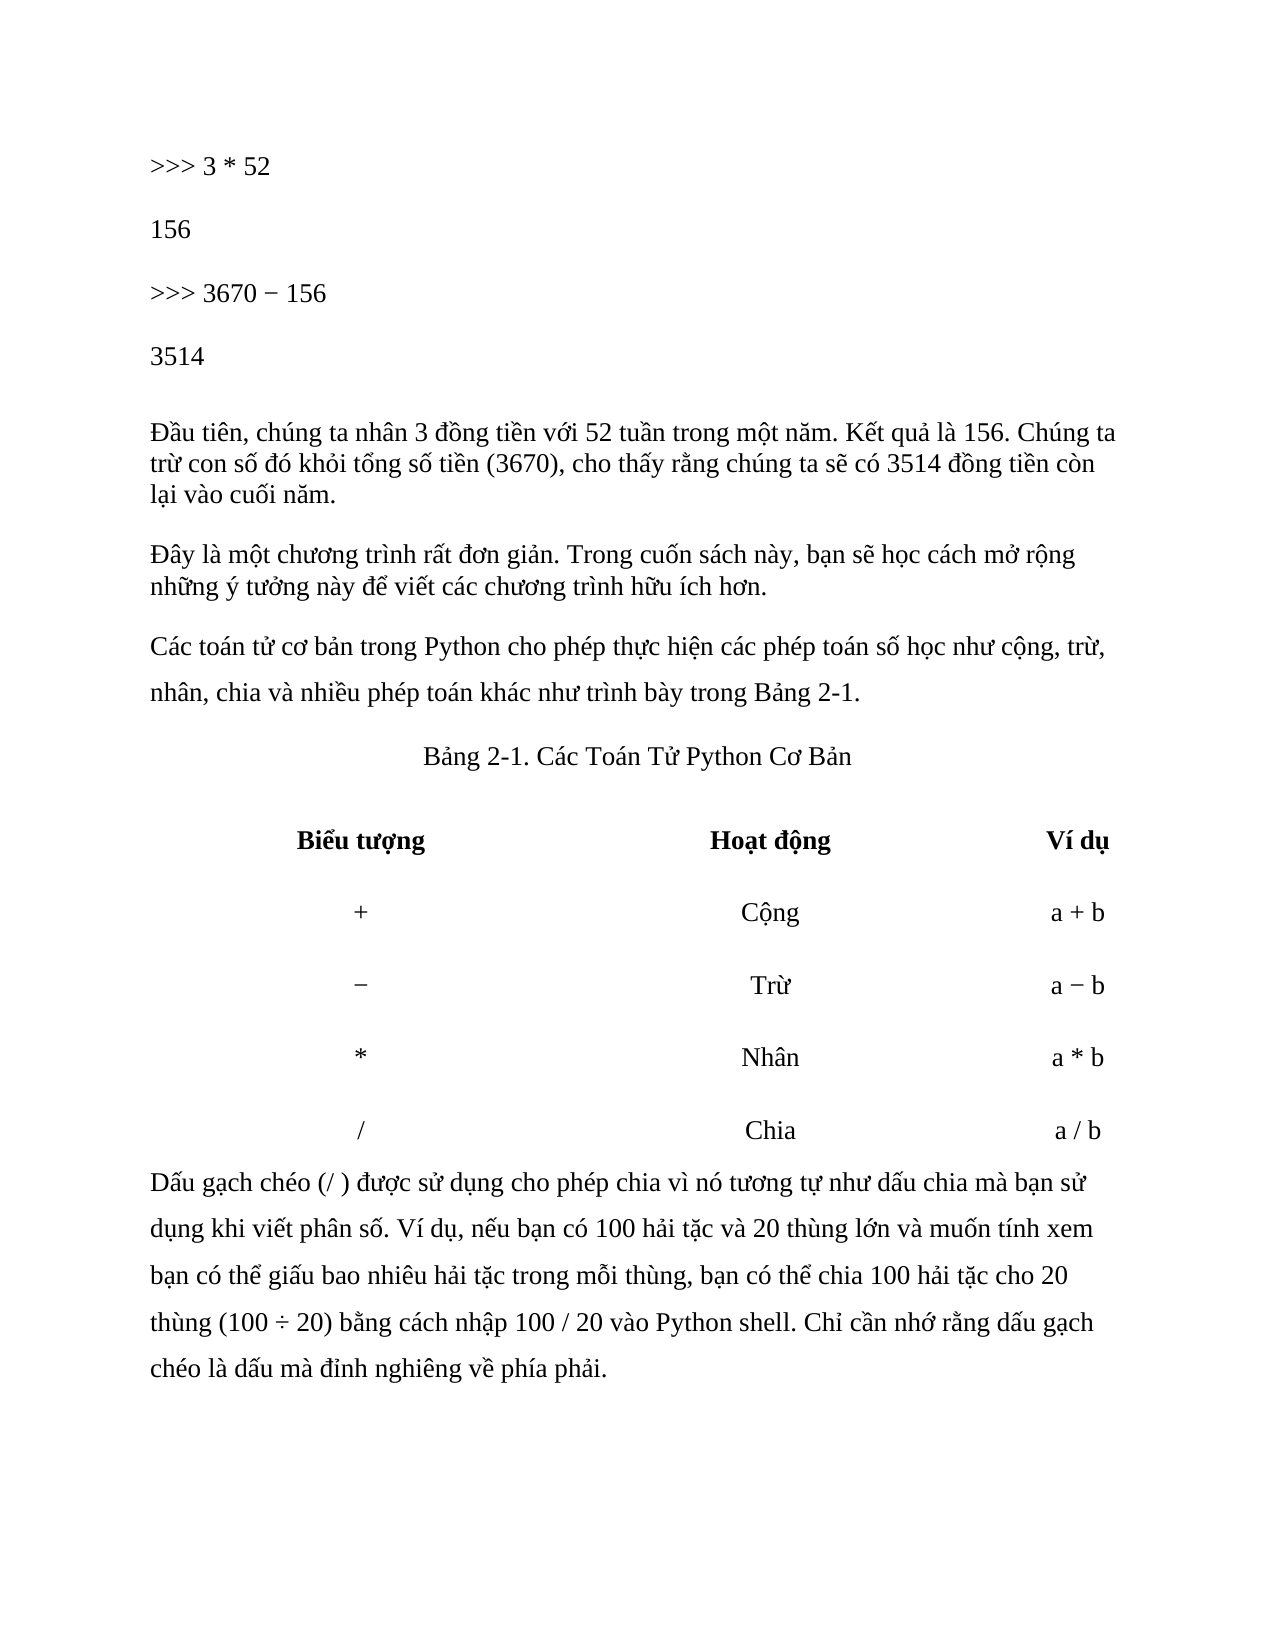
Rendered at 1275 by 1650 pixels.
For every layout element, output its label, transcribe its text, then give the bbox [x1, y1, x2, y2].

table_cell a + b [969, 876, 1187, 948]
text >>> 3 * 52 [150, 150, 1125, 181]
table_header Ví dụ [969, 803, 1187, 876]
table_cell Cộng [571, 876, 969, 948]
table_cell a − b [969, 948, 1187, 1021]
table_cell − [150, 948, 571, 1021]
table_cell + [150, 876, 571, 948]
text >>> 3670 − 156 [150, 277, 1125, 308]
table_cell Chia [571, 1093, 969, 1166]
table_cell Nhân [571, 1021, 969, 1093]
text Đầu tiên, chúng ta nhân 3 đồng tiền với 52 tuần trong một năm. Kết quả là 156. Chúng ta trừ con số đó khỏi tổng số tiền (3670), cho thấy rằng chúng ta sẽ có 3514 đồng tiền còn lại vào cuối năm. [150, 416, 1125, 509]
table_cell a / b [969, 1093, 1187, 1166]
table_header Hoạt động [571, 803, 969, 876]
text 3514 [150, 340, 1125, 371]
text Dấu gạch chéo (/ ) được sử dụng cho phép chia vì nó tương tự như dấu chia mà bạn sử dụng khi viết phân số. Ví dụ, nếu bạn có 100 hải tặc và 20 thùng lớn và muốn tính xem bạn có thể giấu bao nhiêu hải tặc trong mỗi thùng, bạn có thể chia 100 hải tặc cho 20 thùng (100 ÷ 20) bằng cách nhập 100 / 20 vào Python shell. Chỉ cần nhớ rằng dấu gạch chéo là dấu mà đỉnh nghiêng về phía phải. [150, 1166, 1125, 1383]
table_cell / [150, 1093, 571, 1166]
text Bảng 2-1. Các Toán Tử Python Cơ Bản [150, 740, 1125, 771]
text Các toán tử cơ bản trong Python cho phép thực hiện các phép toán số học như cộng, trừ, nhân, chia và nhiều phép toán khác như trình bày trong Bảng 2-1. [150, 630, 1125, 708]
table_header Biểu tượng [150, 803, 571, 876]
text 156 [150, 213, 1125, 244]
table_cell a * b [969, 1021, 1187, 1093]
table_cell * [150, 1021, 571, 1093]
text Đây là một chương trình rất đơn giản. Trong cuốn sách này, bạn sẽ học cách mở rộng những ý tưởng này để viết các chương trình hữu ích hơn. [150, 538, 1125, 601]
table_cell Trừ [571, 948, 969, 1021]
